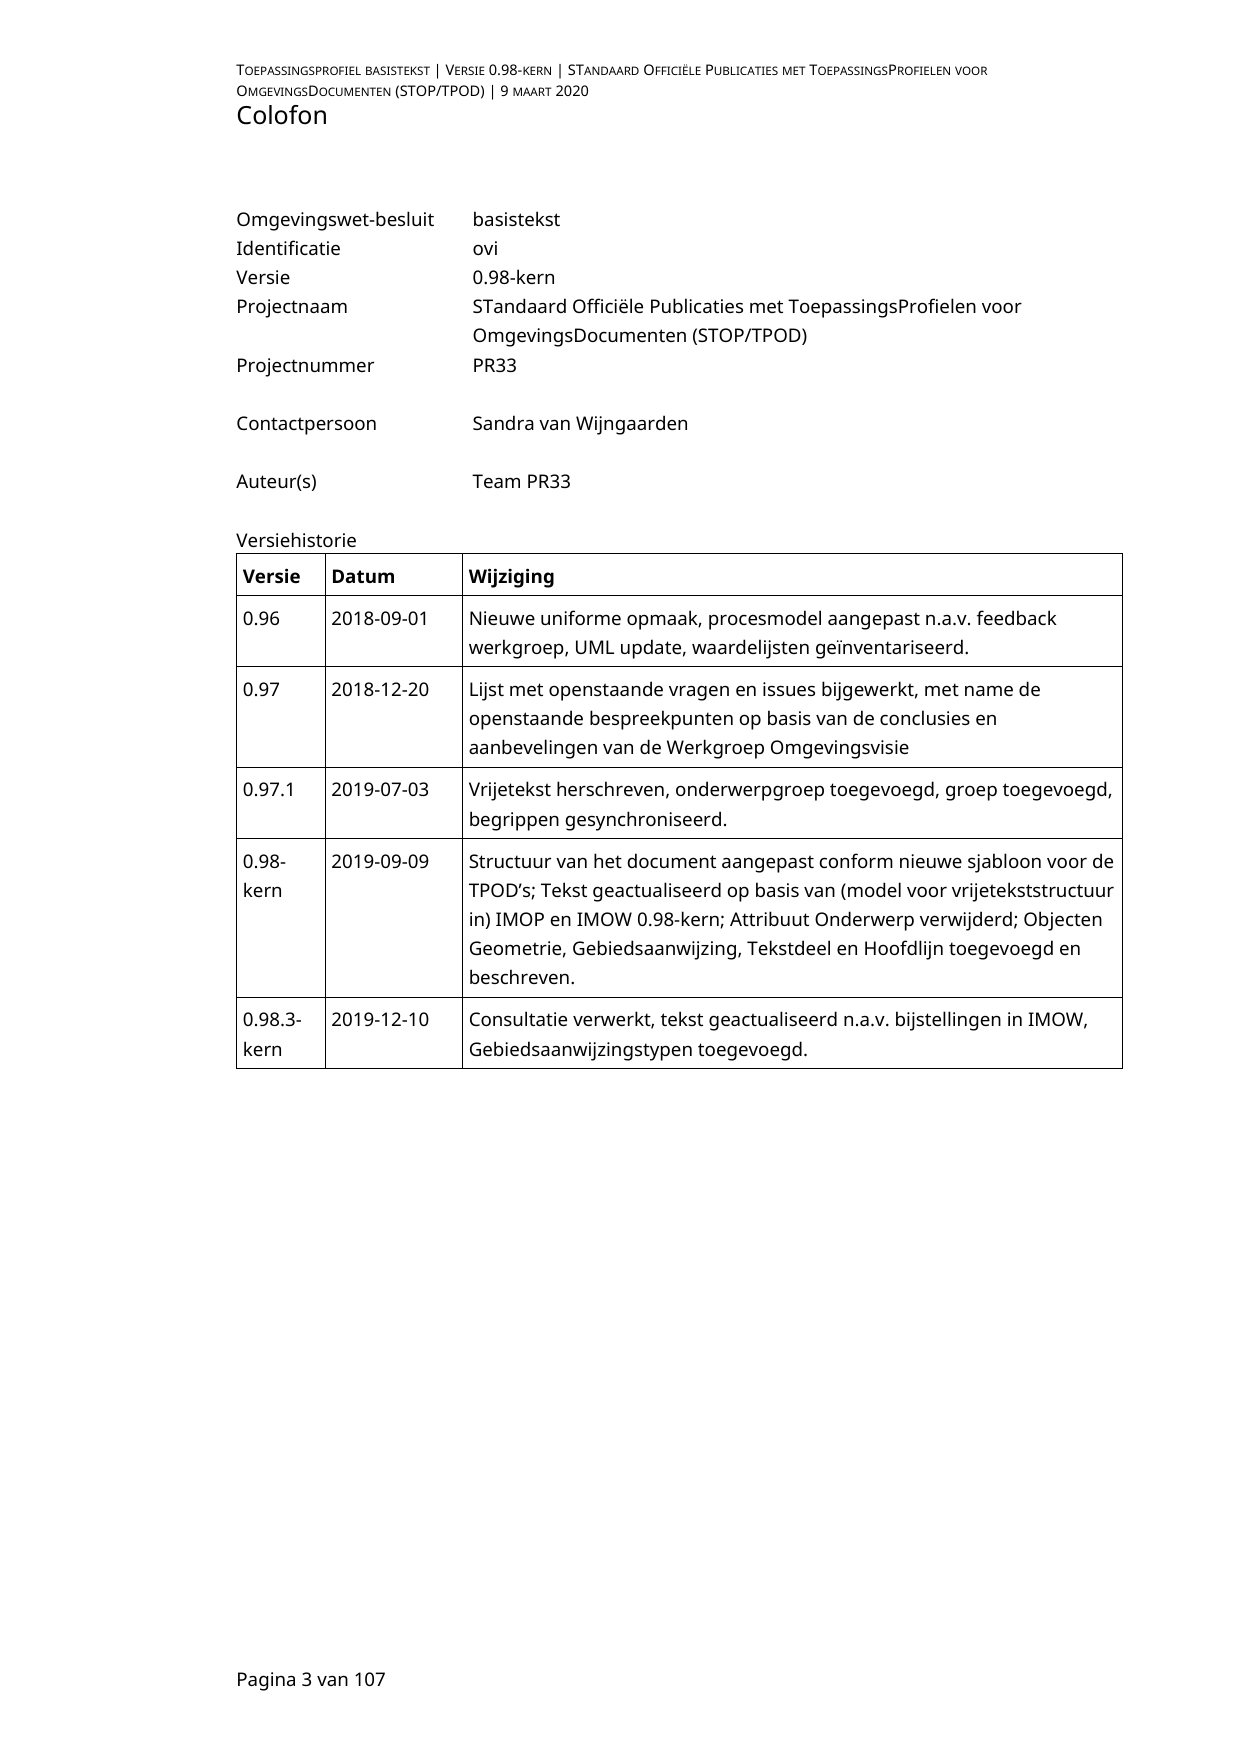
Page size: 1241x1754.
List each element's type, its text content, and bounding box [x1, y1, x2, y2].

table_cell 2018-09-01 [326, 596, 462, 666]
table_cell 2019-07-03 [326, 768, 462, 838]
text Versiehistorie [236, 524, 1122, 553]
text Contactpersoon Sandra van Wijngaarden [236, 407, 1122, 436]
table_cell 2018-12-20 [326, 667, 462, 767]
table_cell 2019-09-09 [326, 839, 462, 997]
text Auteur(s) [236, 465, 1122, 494]
table_cell Structuur van het document aangepast conform nieuwe sjabloon voor de TPOD’s; Tekst geactualiseerd op basis van (model voor vrijetekststructuur in) IMOP en IMOW 0.98-kern; Attribuut Onderwerp verwijderd; Objecten Geometrie, Gebiedsaanwijzing, Tekstdeel en Hoofdlijn toegevoegd en beschreven. [463, 839, 1122, 997]
text Projectnaam [236, 290, 1122, 349]
table_cell Lijst met openstaande vragen en issues bijgewerkt, met name de openstaande bespreekpunten op basis van de conclusies en aanbevelingen van de Werkgroep Omgevingsvisie [463, 667, 1122, 767]
table_cell Consultatie verwerkt, tekst geactualiseerd n.a.v. bijstellingen in IMOW, Gebiedsaanwijzingstypen toegevoegd. [463, 998, 1122, 1068]
text Versie 0.98-kern [236, 261, 1122, 290]
table_cell 0.96 [237, 596, 325, 666]
table_cell Vrijetekst herschreven, onderwerpgroep toegevoegd, groep toegevoegd, begrippen gesynchroniseerd. [463, 768, 1122, 838]
table_cell 0.97 [237, 667, 325, 767]
text Colofon [236, 101, 1122, 130]
table_cell 2019-12-10 [326, 998, 462, 1068]
table_header Versie [237, 554, 325, 595]
table_cell 0.98.3-kern [237, 998, 325, 1068]
table_header Wijziging [463, 554, 1122, 595]
text Omgevingswet-besluit omgevingsvisie [236, 203, 1122, 232]
text Projectnummer PR33 [236, 349, 1122, 378]
table_cell Nieuwe uniforme opmaak, procesmodel aangepast n.a.v. feedback werkgroep, UML update, waardelijsten geïnventariseerd. [463, 596, 1122, 666]
table_header Datum [326, 554, 462, 595]
text Identificatie [236, 232, 1122, 261]
table_cell 0.97.1 [237, 768, 325, 838]
table_cell 0.98-kern [237, 839, 325, 997]
